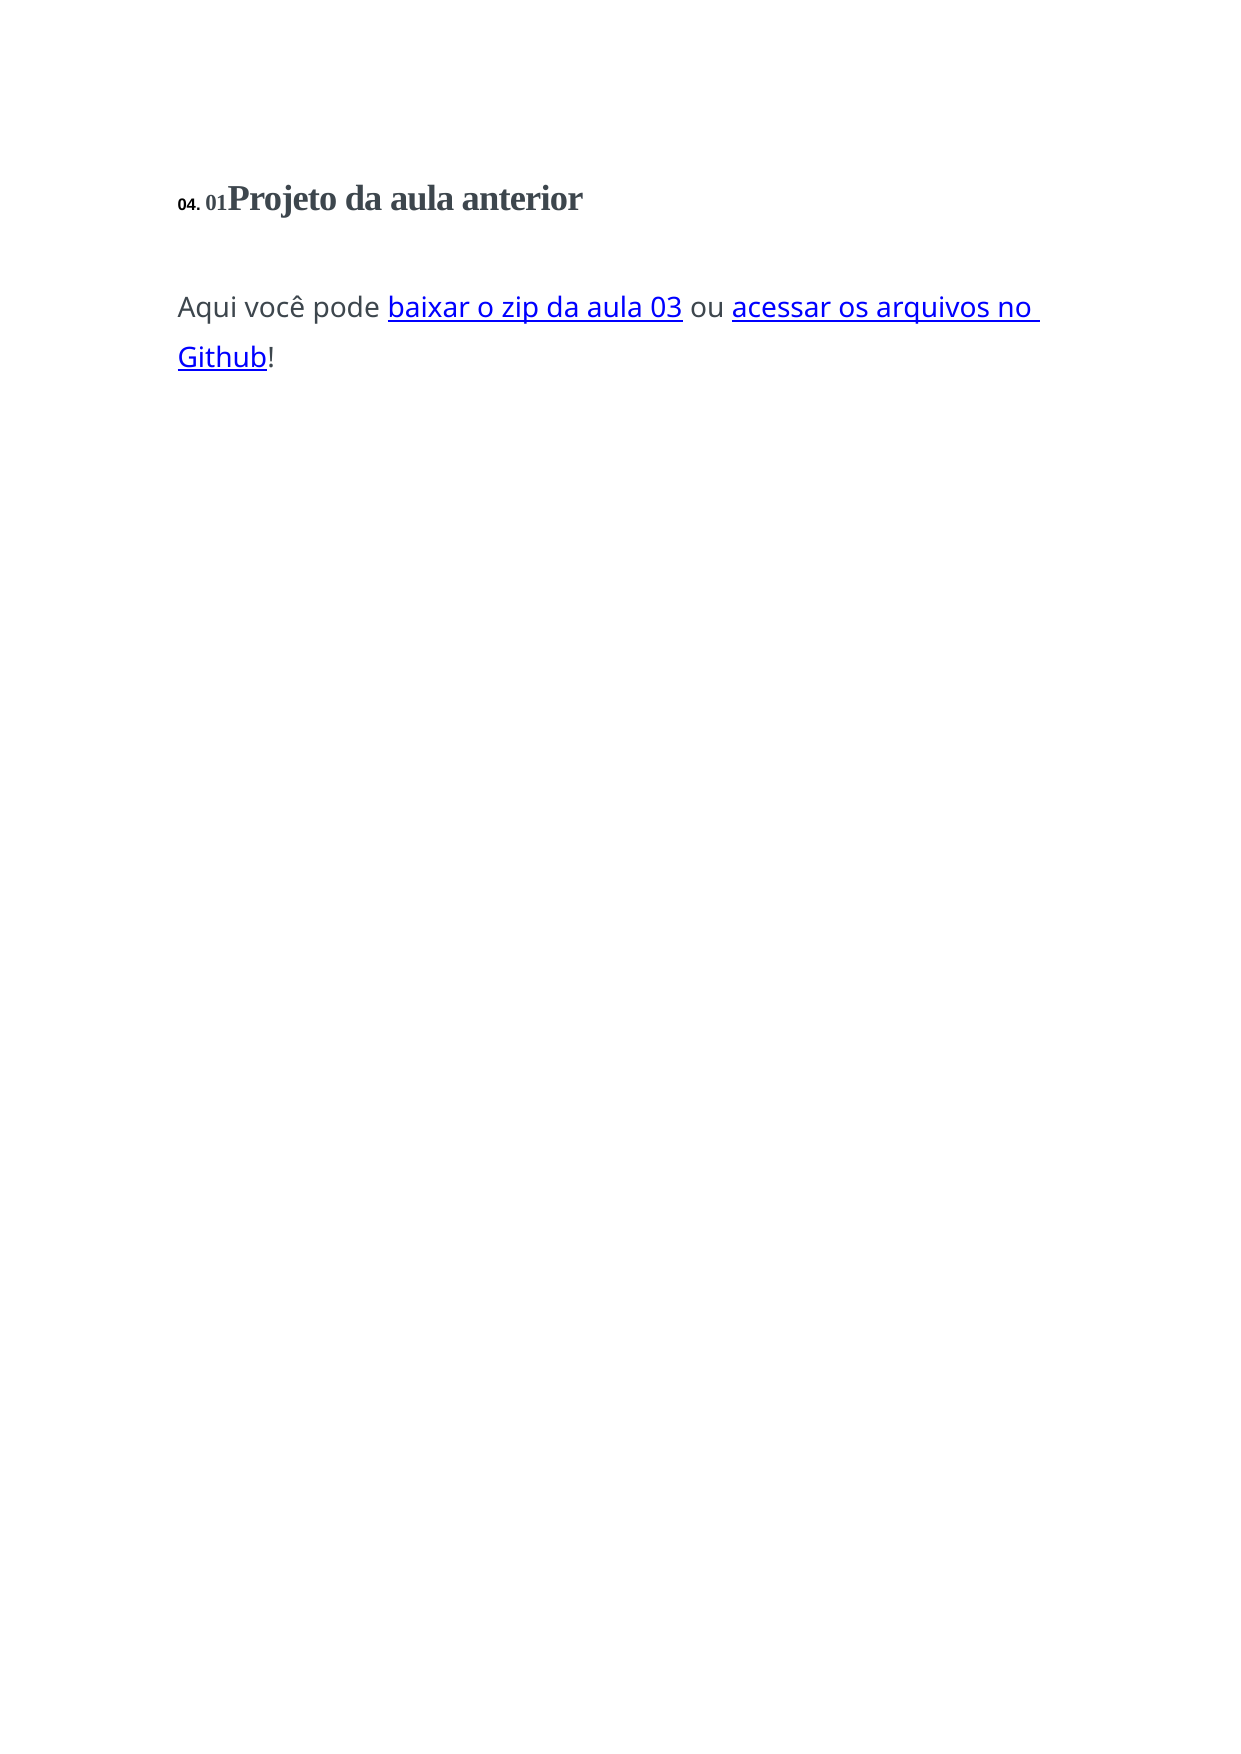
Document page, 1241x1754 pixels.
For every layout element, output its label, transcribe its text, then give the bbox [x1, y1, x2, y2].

subtitle 04. 01Projeto da aula anterior [177, 177, 1063, 219]
text Aqui você pode baixar o zip da aula 03 ou acessar os arquivos no Github! [177, 277, 1063, 375]
